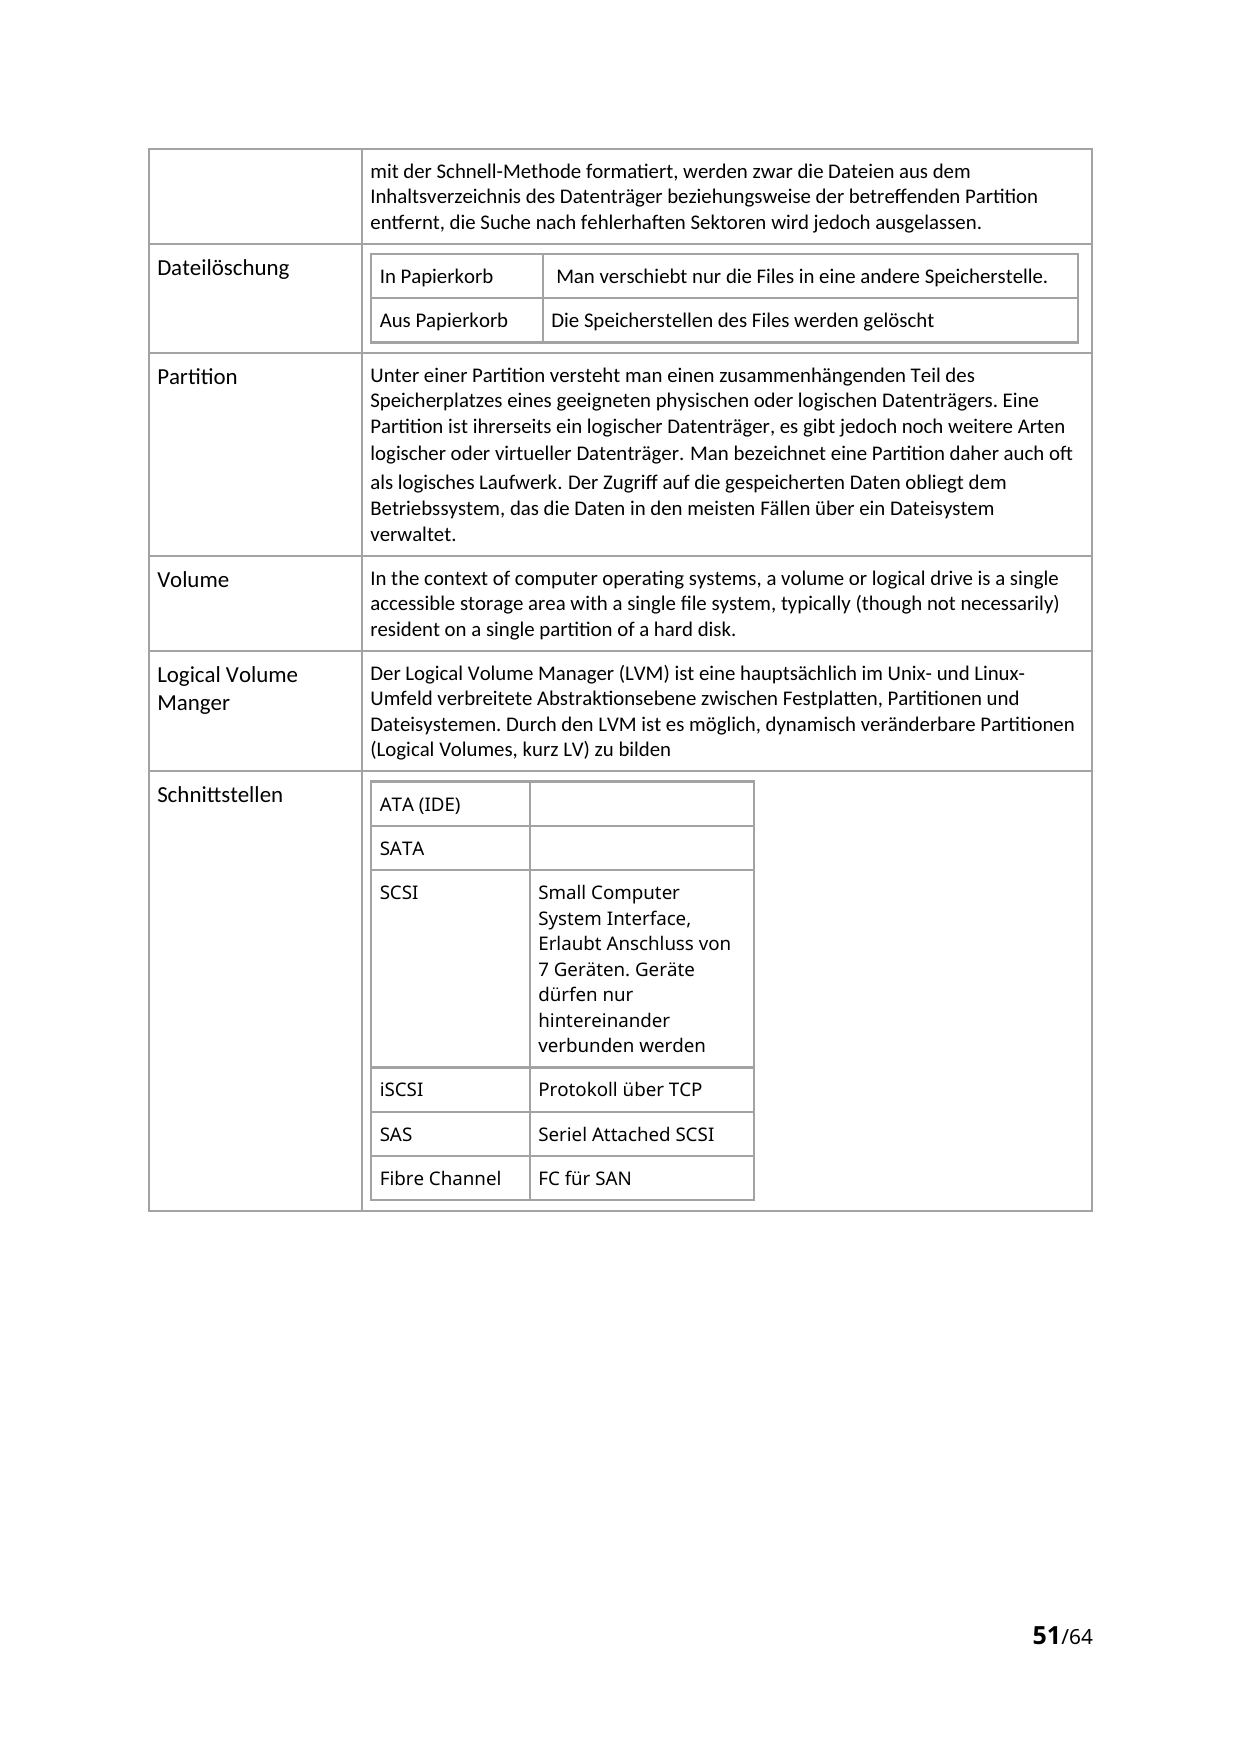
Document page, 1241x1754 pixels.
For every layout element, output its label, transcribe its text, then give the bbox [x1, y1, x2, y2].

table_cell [150, 150, 361, 243]
table_cell [363, 245, 1091, 352]
table_cell Unter einer Partition versteht man einen zusammenhängenden Teil des Speicherplatzes eines geeigneten physischen oder logischen Datenträgers. Eine Partition ist ihrerseits ein logischer Datenträger, es gibt jedoch noch weitere Arten logischer oder virtueller Datenträger. Man bezeichnet eine Partition daher auch oft als logisches Laufwerk. Der Zugriff auf die gespeicherten Daten obliegt dem Betriebssystem, das die Daten in den meisten Fällen über ein Dateisystem verwaltet. [363, 354, 1091, 554]
table_cell Partition [150, 354, 361, 554]
table_cell [363, 772, 1091, 1210]
table_cell In the context of computer operating systems, a volume or logical drive is a single accessible storage area with a single file system, typically (though not necessarily) resident on a single partition of a hard disk. [363, 557, 1091, 649]
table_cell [363, 150, 1091, 243]
table_cell Volume [150, 557, 361, 649]
table_cell Dateilöschung [150, 245, 361, 352]
table_cell Schnittstellen [150, 772, 361, 1210]
table_cell Der Logical Volume Manager (LVM) ist eine hauptsächlich im Unix- und Linux-Umfeld verbreitete Abstraktionsebene zwischen Festplatten, Partitionen und Dateisystemen. Durch den LVM ist es möglich, dynamisch veränderbare Partitionen (Logical Volumes, kurz LV) zu bilden [363, 652, 1091, 770]
table_cell Logical Volume Manger [150, 652, 361, 770]
